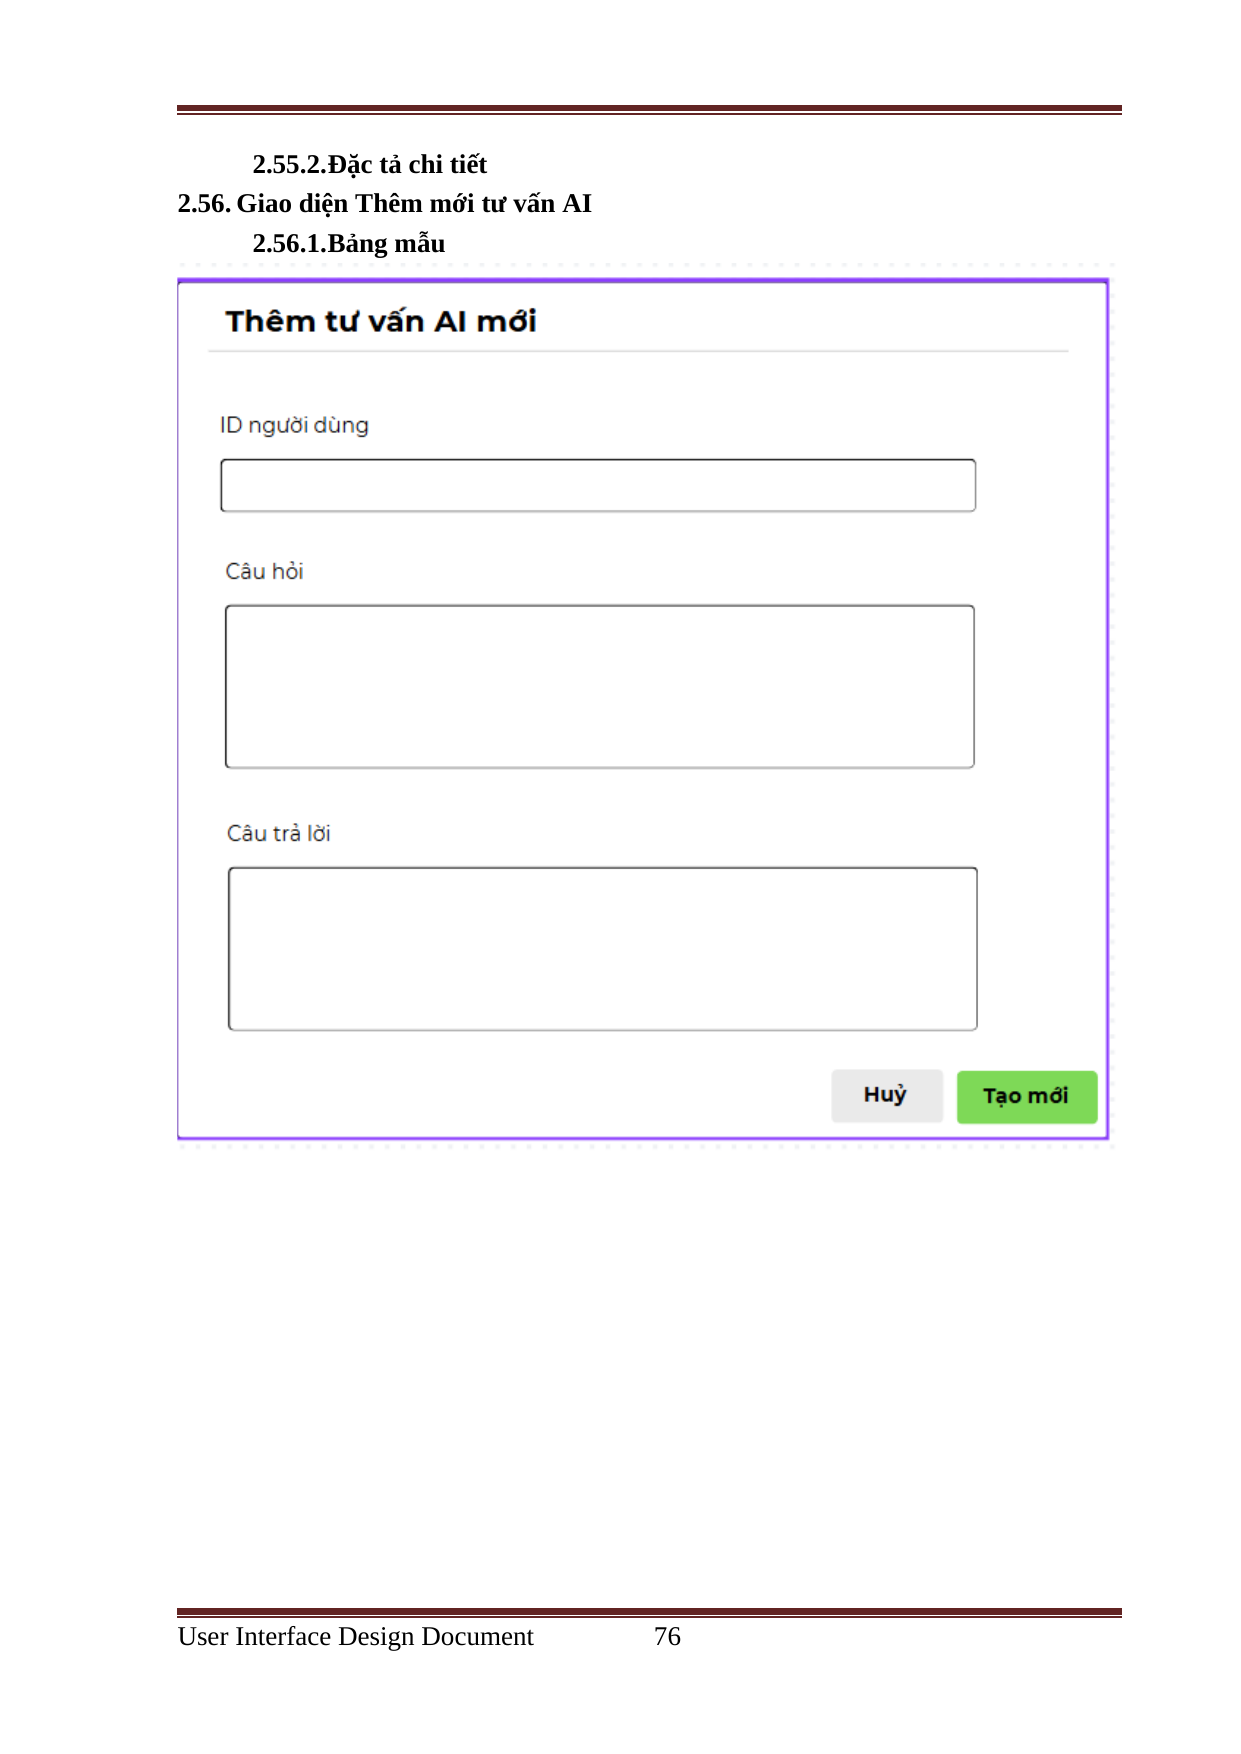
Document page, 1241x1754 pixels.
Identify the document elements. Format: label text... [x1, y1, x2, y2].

subtitle Giao diện Thêm mới tư vấn AI [177, 188, 1122, 219]
subtitle Bảng mẫu [252, 227, 1122, 259]
picture [177, 263, 1123, 1156]
subtitle Đặc tả chi tiết [252, 148, 1122, 179]
